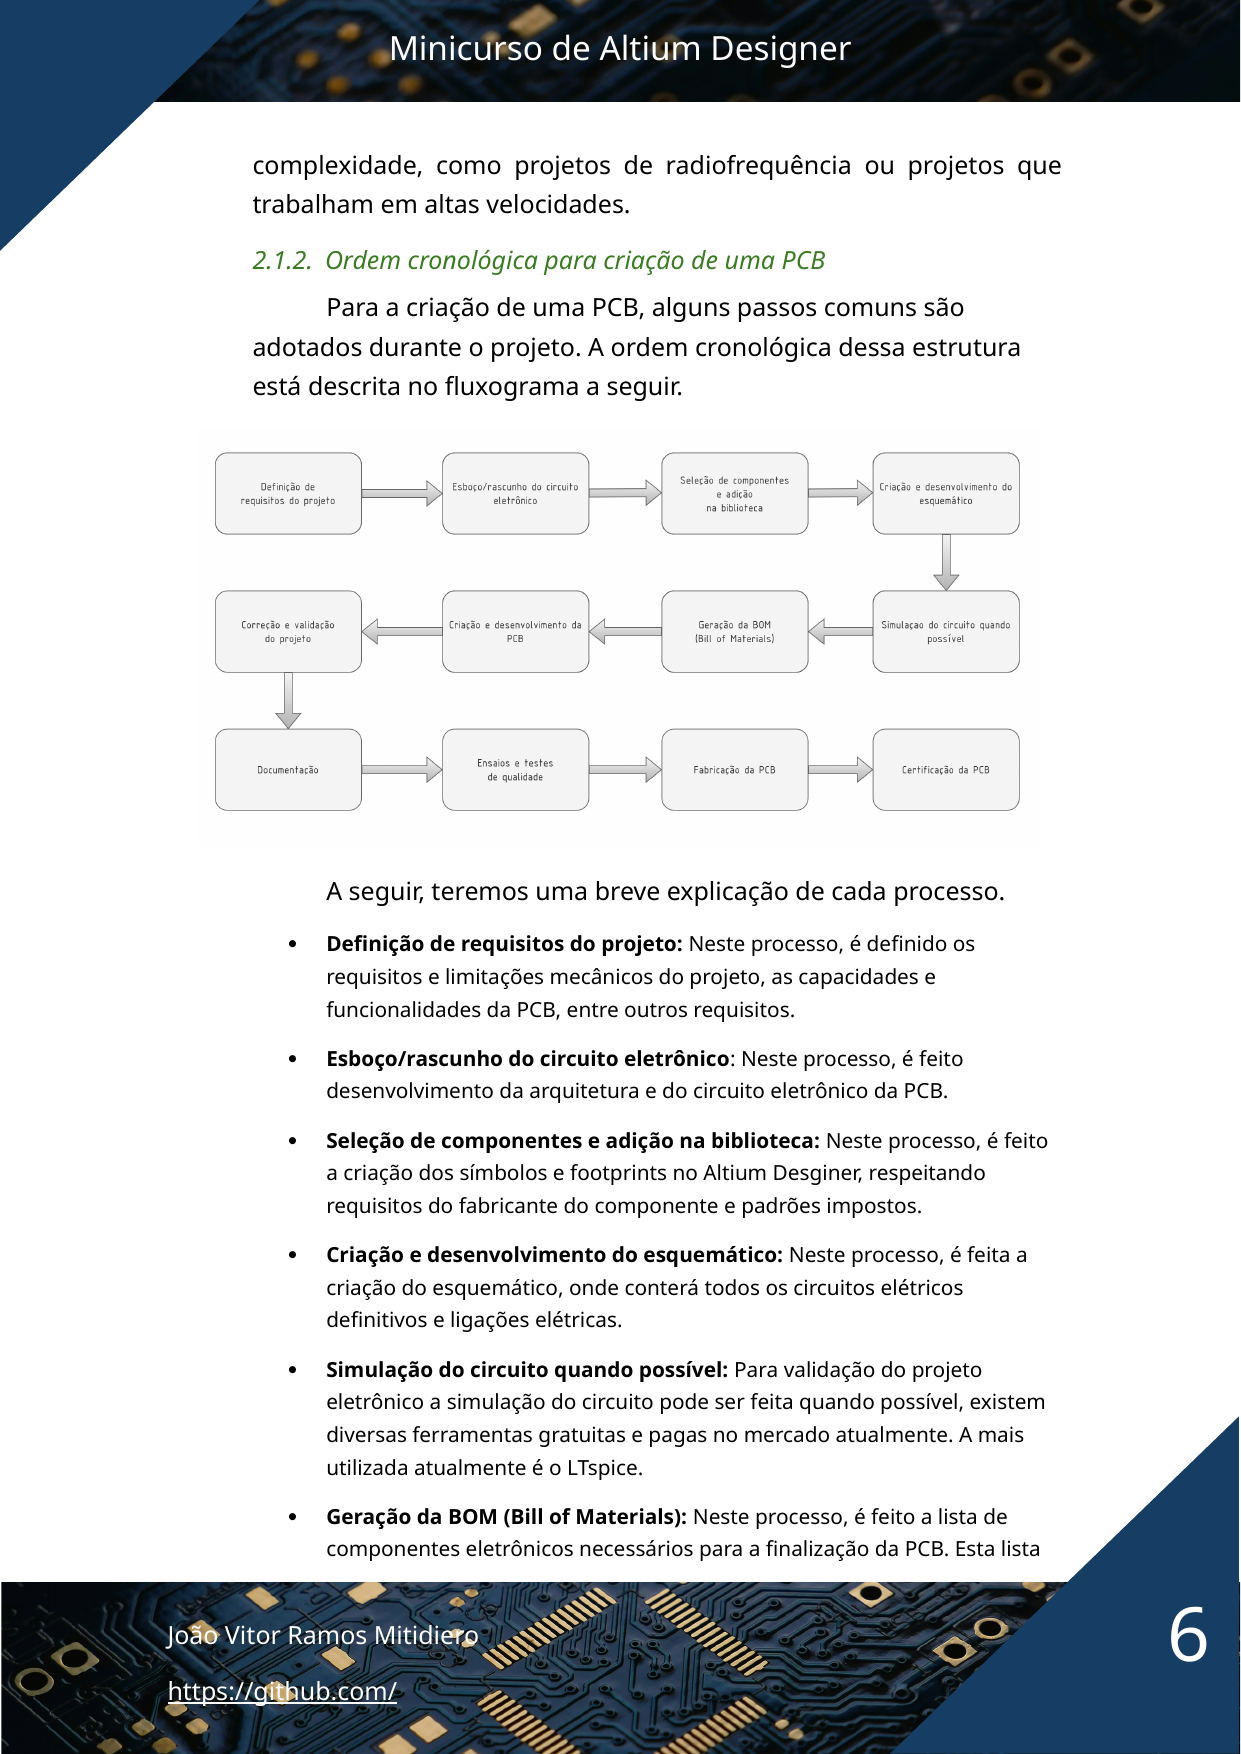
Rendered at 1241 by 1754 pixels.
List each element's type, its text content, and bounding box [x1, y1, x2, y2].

picture [195, 428, 1045, 847]
list Criação e desenvolvimento do esquemático: Neste processo, é feita a criação do esquemático, onde conterá todos os circuitos elétricos definitivos e ligações elétricas. [289, 1240, 1063, 1334]
list Esboço/rascunho do circuito eletrônico: Neste processo, é feito desenvolvimento da arquitetura e do circuito eletrônico da PCB. [289, 1044, 1063, 1105]
text Para a criação de uma PCB, alguns passos comuns são adotados durante o projeto. A ordem cronológica dessa estrutura está descrita no fluxograma a seguir. [252, 290, 1063, 402]
list Simulação do circuito quando possível: Para validação do projeto eletrônico a simulação do circuito pode ser feita quando possível, existem diversas ferramentas gratuitas e pagas no mercado atualmente. A mais utilizada atualmente é o LTspice. [289, 1355, 1063, 1481]
picture [156, 0, 1241, 102]
list Seleção de componentes e adição na biblioteca: Neste processo, é feito a criação dos símbolos e footprints no Altium Desginer, respeitando requisitos do fabricante do componente e padrões impostos. [289, 1126, 1063, 1219]
subtitle Ordem cronológica para criação de uma PCB [252, 243, 1063, 277]
list Definição de requisitos do projeto: Neste processo, é definido os requisitos e limitações mecânicos do projeto, as capacidades e funcionalidades da PCB, entre outros requisitos. [289, 929, 1063, 1023]
picture [1, 1582, 1066, 1754]
